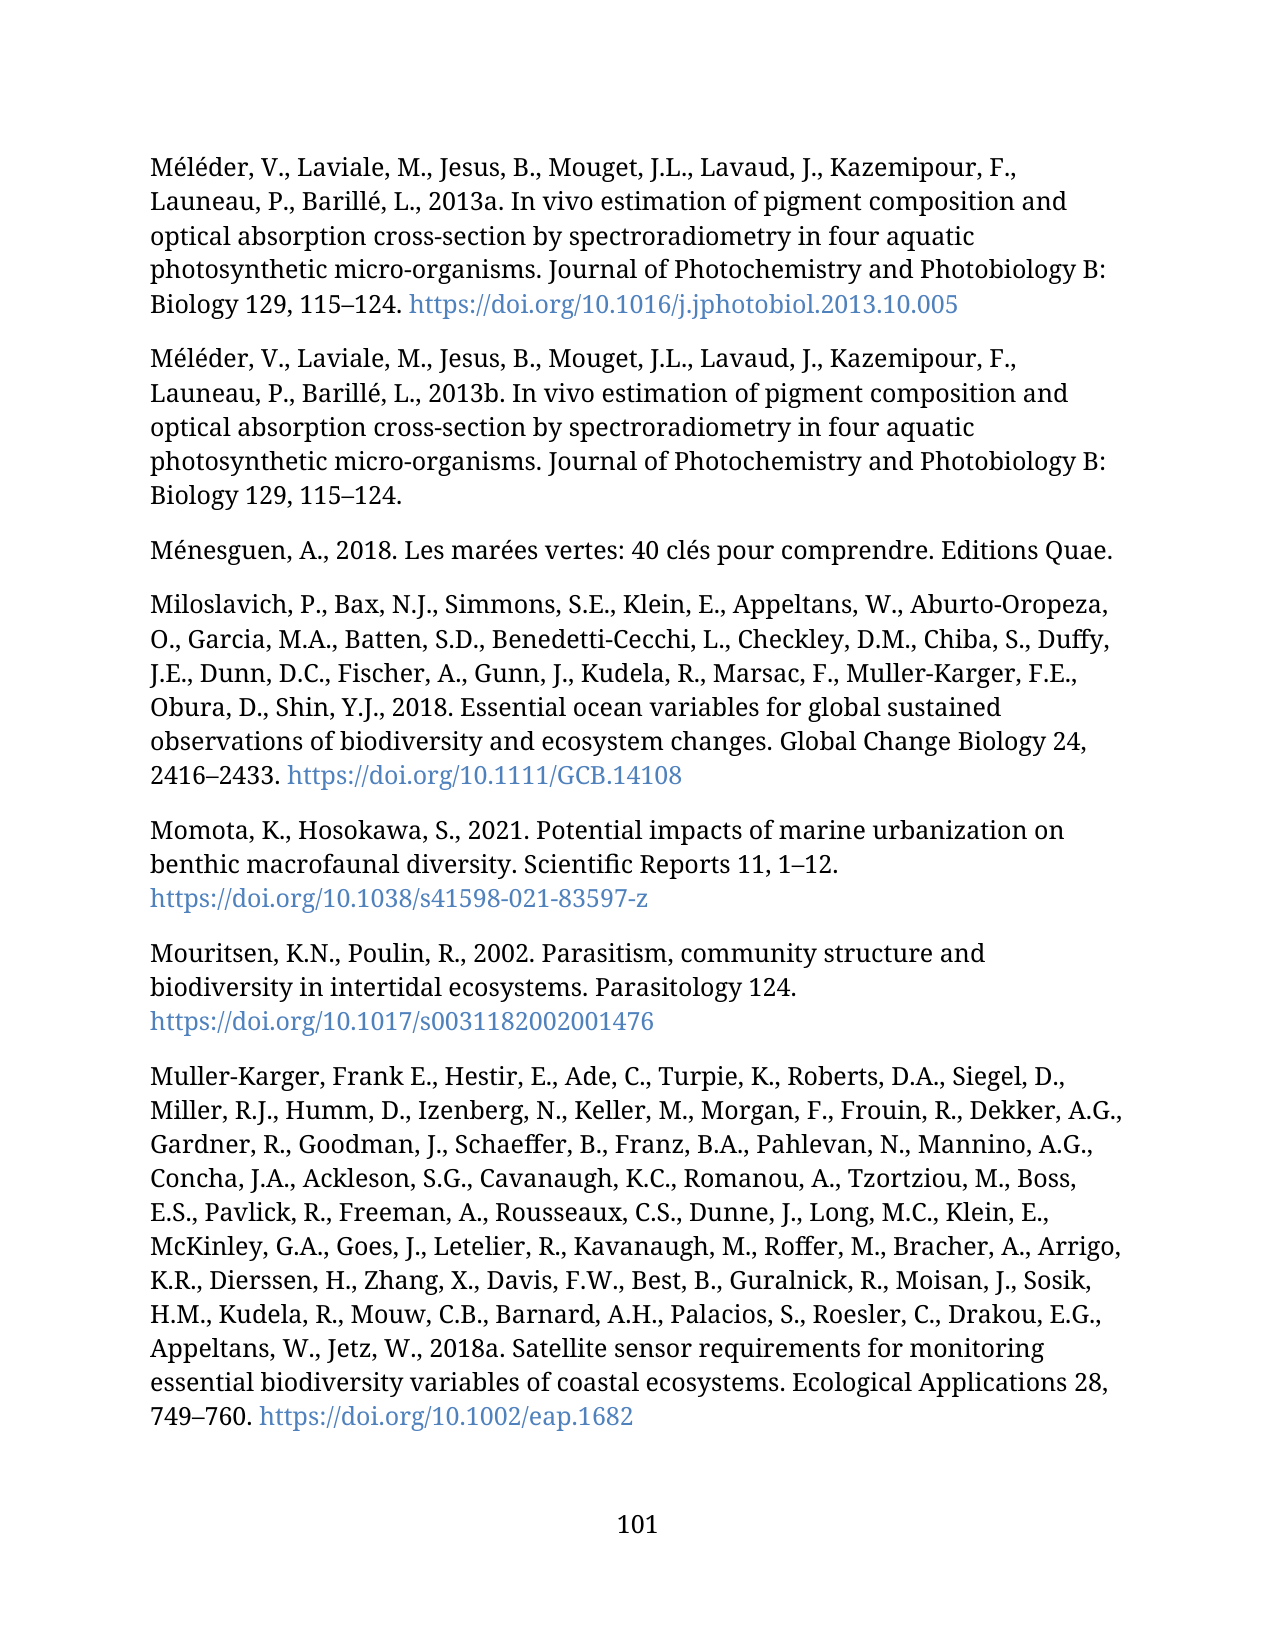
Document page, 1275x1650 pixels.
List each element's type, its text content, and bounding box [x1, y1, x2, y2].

text Muller-Karger, Frank E., Hestir, E., Ade, C., Turpie, K., Roberts, D.A., Siegel, D., Miller, R.J., Humm, D., Izenberg, N., Keller, M., Morgan, F., Frouin, R., Dekker, A.G., Gardner, R., Goodman, J., Schaeffer, B., Franz, B.A., Pahlevan, N., Mannino, A.G., Concha, J.A., Ackleson, S.G., Cavanaugh, K.C., Romanou, A., Tzortziou, M., Boss, E.S., Pavlick, R., Freeman, A., Rousseaux, C.S., Dunne, J., Long, M.C., Klein, E., McKinley, G.A., Goes, J., Letelier, R., Kavanaugh, M., Roffer, M., Bracher, A., Arrigo, K.R., Dierssen, H., Zhang, X., Davis, F.W., Best, B., Guralnick, R., Moisan, J., Sosik, H.M., Kudela, R., Mouw, C.B., Barnard, A.H., Palacios, S., Roesler, C., Drakou, E.G., Appeltans, W., Jetz, W., 2018a. Satellite sensor requirements for monitoring essential biodiversity variables of coastal ecosystems. Ecological Applications 28, 749–760. https://doi.org/10.1002/eap.1682 [150, 1058, 1125, 1433]
text Méléder, V., Laviale, M., Jesus, B., Mouget, J.L., Lavaud, J., Kazemipour, F., Launeau, P., Barillé, L., 2013b. In vivo estimation of pigment composition and optical absorption cross-section by spectroradiometry in four aquatic photosynthetic micro-organisms. Journal of Photochemistry and Photobiology B: Biology 129, 115–124. [150, 341, 1125, 511]
text Mouritsen, K.N., Poulin, R., 2002. Parasitism, community structure and biodiversity in intertidal ecosystems. Parasitology 124. https://doi.org/10.1017/s0031182002001476 [150, 935, 1125, 1038]
text Miloslavich, P., Bax, N.J., Simmons, S.E., Klein, E., Appeltans, W., Aburto-Oropeza, O., Garcia, M.A., Batten, S.D., Benedetti-Cecchi, L., Checkley, D.M., Chiba, S., Duffy, J.E., Dunn, D.C., Fischer, A., Gunn, J., Kudela, R., Marsac, F., Muller-Karger, F.E., Obura, D., Shin, Y.J., 2018. Essential ocean variables for global sustained observations of biodiversity and ecosystem changes. Global Change Biology 24, 2416–2433. https://doi.org/10.1111/GCB.14108 [150, 587, 1125, 792]
text Ménesguen, A., 2018. Les marées vertes: 40 clés pour comprendre. Editions Quae. [150, 532, 1125, 566]
text Méléder, V., Laviale, M., Jesus, B., Mouget, J.L., Lavaud, J., Kazemipour, F., Launeau, P., Barillé, L., 2013a. In vivo estimation of pigment composition and optical absorption cross-section by spectroradiometry in four aquatic photosynthetic micro-organisms. Journal of Photochemistry and Photobiology B: Biology 129, 115–124. https://doi.org/10.1016/j.jphotobiol.2013.10.005 [150, 150, 1125, 320]
text Momota, K., Hosokawa, S., 2021. Potential impacts of marine urbanization on benthic macrofaunal diversity. Scientific Reports 11, 1–12. https://doi.org/10.1038/s41598-021-83597-z [150, 812, 1125, 914]
